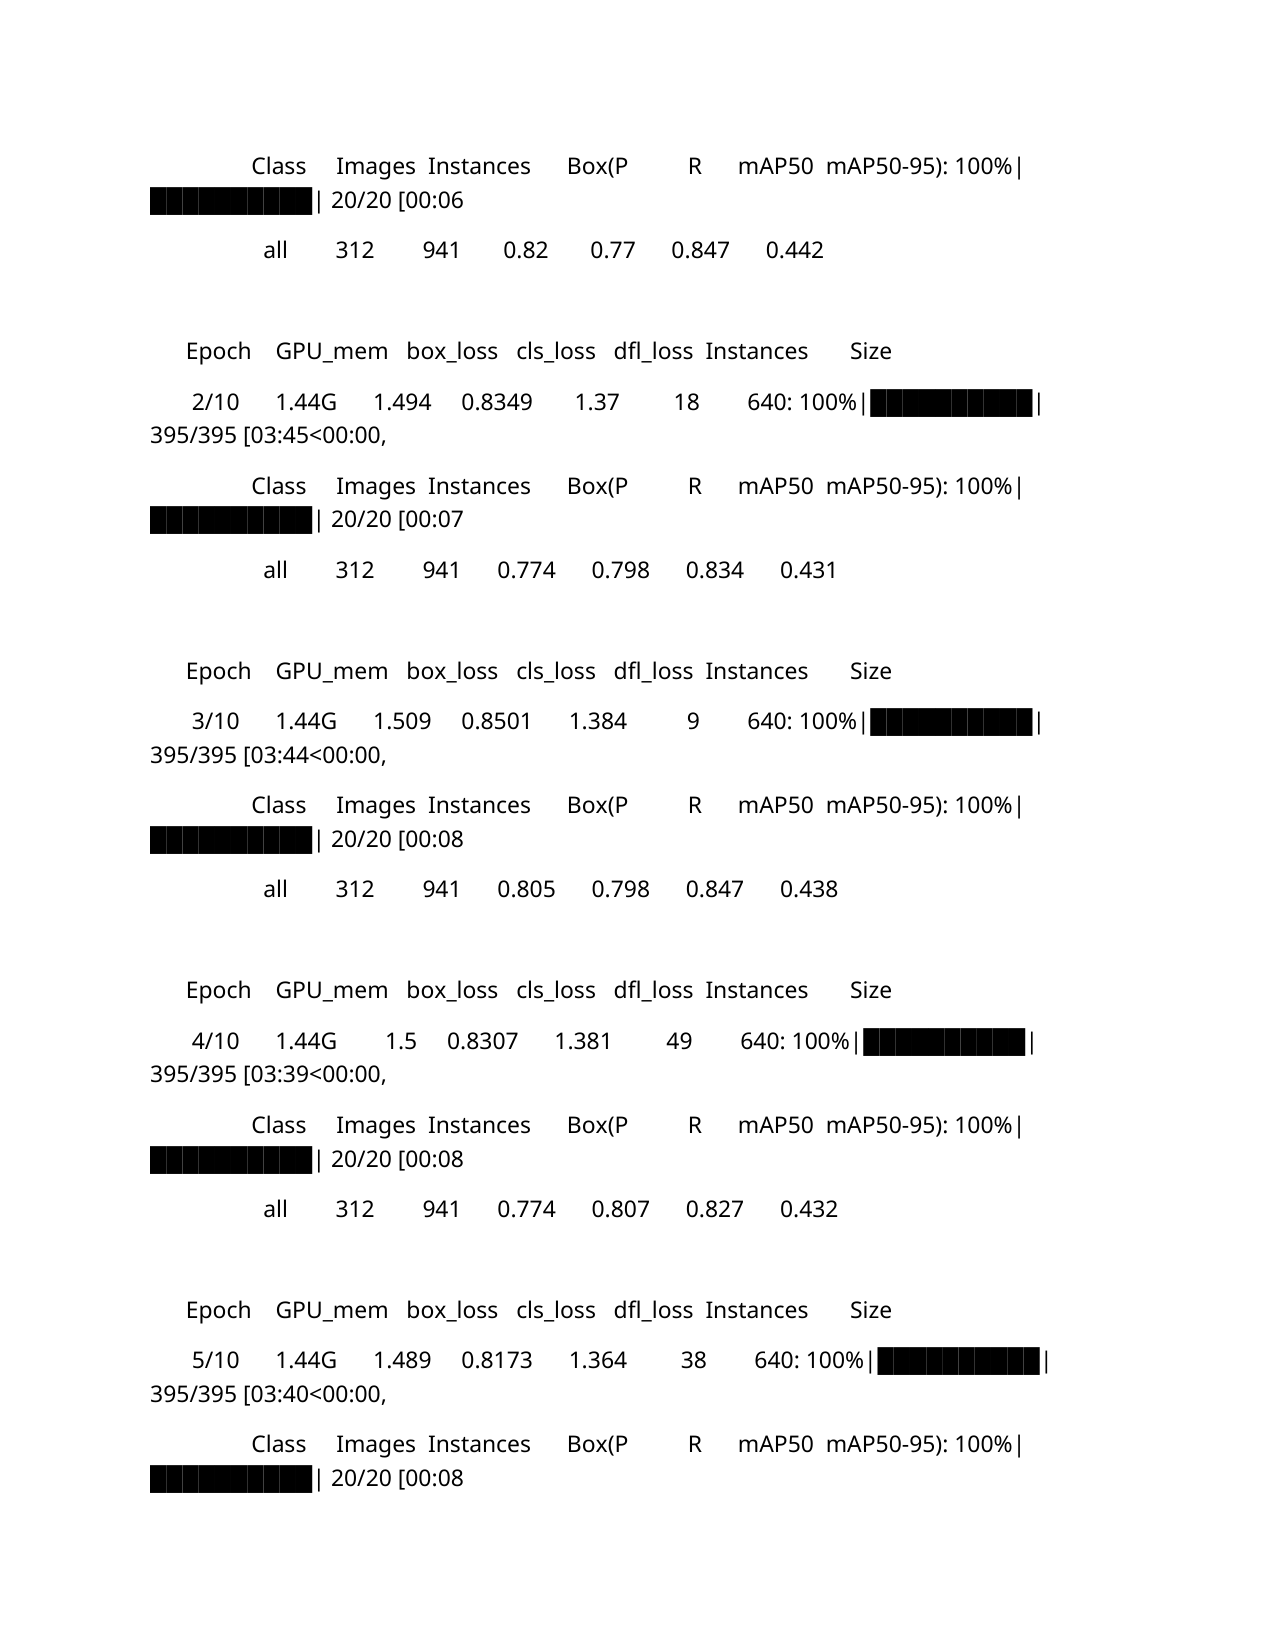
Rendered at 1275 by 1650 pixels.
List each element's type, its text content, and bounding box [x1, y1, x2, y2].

text Class Images Instances Box(P R mAP50 mAP50-95): 100%|██████████| 20/20 [00:07 [150, 469, 1125, 534]
text Class Images Instances Box(P R mAP50 mAP50-95): 100%|██████████| 20/20 [00:06 [150, 150, 1125, 215]
text Class Images Instances Box(P R mAP50 mAP50-95): 100%|██████████| 20/20 [00:08 [150, 789, 1125, 854]
text Class Images Instances Box(P R mAP50 mAP50-95): 100%|██████████| 20/20 [00:08 [150, 1428, 1125, 1493]
text Epoch GPU_mem box_loss cls_loss dfl_loss Instances Size [150, 1294, 1125, 1325]
text 4/10 1.44G 1.5 0.8307 1.381 49 640: 100%|██████████| 395/395 [03:39<00:00, [150, 1024, 1125, 1089]
text all 312 941 0.805 0.798 0.847 0.438 [150, 873, 1125, 904]
text 3/10 1.44G 1.509 0.8501 1.384 9 640: 100%|██████████| 395/395 [03:44<00:00, [150, 705, 1125, 770]
text all 312 941 0.774 0.798 0.834 0.431 [150, 554, 1125, 585]
text 2/10 1.44G 1.494 0.8349 1.37 18 640: 100%|██████████| 395/395 [03:45<00:00, [150, 385, 1125, 450]
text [150, 335, 1125, 366]
text Epoch GPU_mem box_loss cls_loss dfl_loss Instances Size [150, 974, 1125, 1005]
text all 312 941 0.82 0.77 0.847 0.442 [150, 234, 1125, 265]
text Class Images Instances Box(P R mAP50 mAP50-95): 100%|██████████| 20/20 [00:08 [150, 1109, 1125, 1174]
text 5/10 1.44G 1.489 0.8173 1.364 38 640: 100%|██████████| 395/395 [03:40<00:00, [150, 1344, 1125, 1409]
text all 312 941 0.774 0.807 0.827 0.432 [150, 1193, 1125, 1224]
text Epoch GPU_mem box_loss cls_loss dfl_loss Instances Size [150, 654, 1125, 686]
